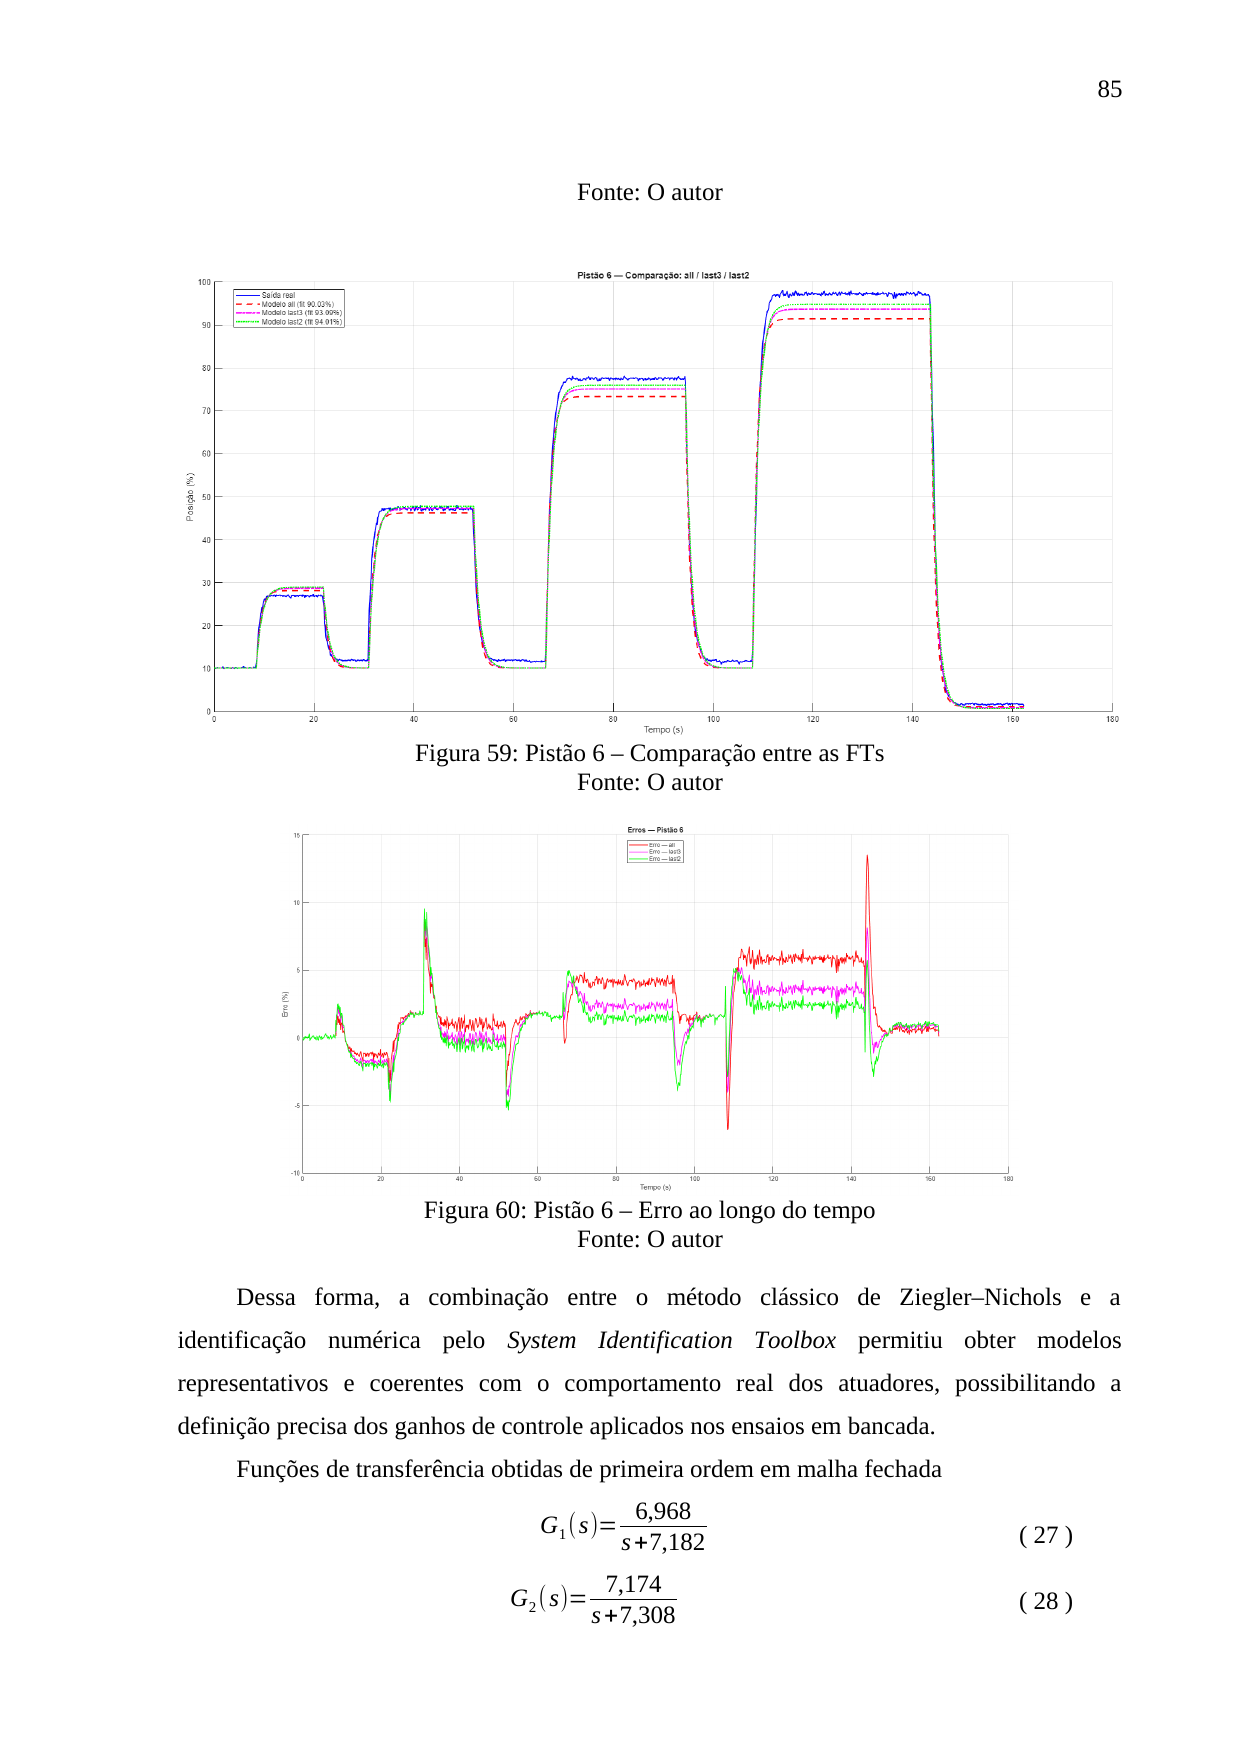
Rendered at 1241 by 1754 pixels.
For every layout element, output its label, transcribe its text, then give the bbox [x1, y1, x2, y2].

picture [280, 824, 1019, 1196]
table_header [195, 1498, 993, 1571]
picture [177, 263, 1123, 739]
text Dessa forma, a combinação entre o método clássico de Ziegler–Nichols e a identificação numérica pelo System Identification Toolbox permitiu obter modelos representativos e coerentes com o comportamento real dos atuadores, possibilitando a definição precisa dos ganhos de controle aplicados nos ensaios em bancada. [177, 1282, 1122, 1440]
text Fonte: O autor [177, 1224, 1122, 1253]
text Fonte: O autor [177, 177, 1122, 206]
text Figura 59: Pistão 6 – Comparação entre as FTs [177, 739, 1122, 767]
text Funções de transferência obtidas de primeira ordem em malha fechada [177, 1454, 1122, 1483]
table_header [993, 1498, 1104, 1571]
table_cell [993, 1571, 1104, 1630]
text Fonte: O autor [177, 767, 1122, 796]
table_cell [195, 1571, 993, 1630]
text Figura 60: Pistão 6 – Erro ao longo do tempo [177, 1196, 1122, 1224]
